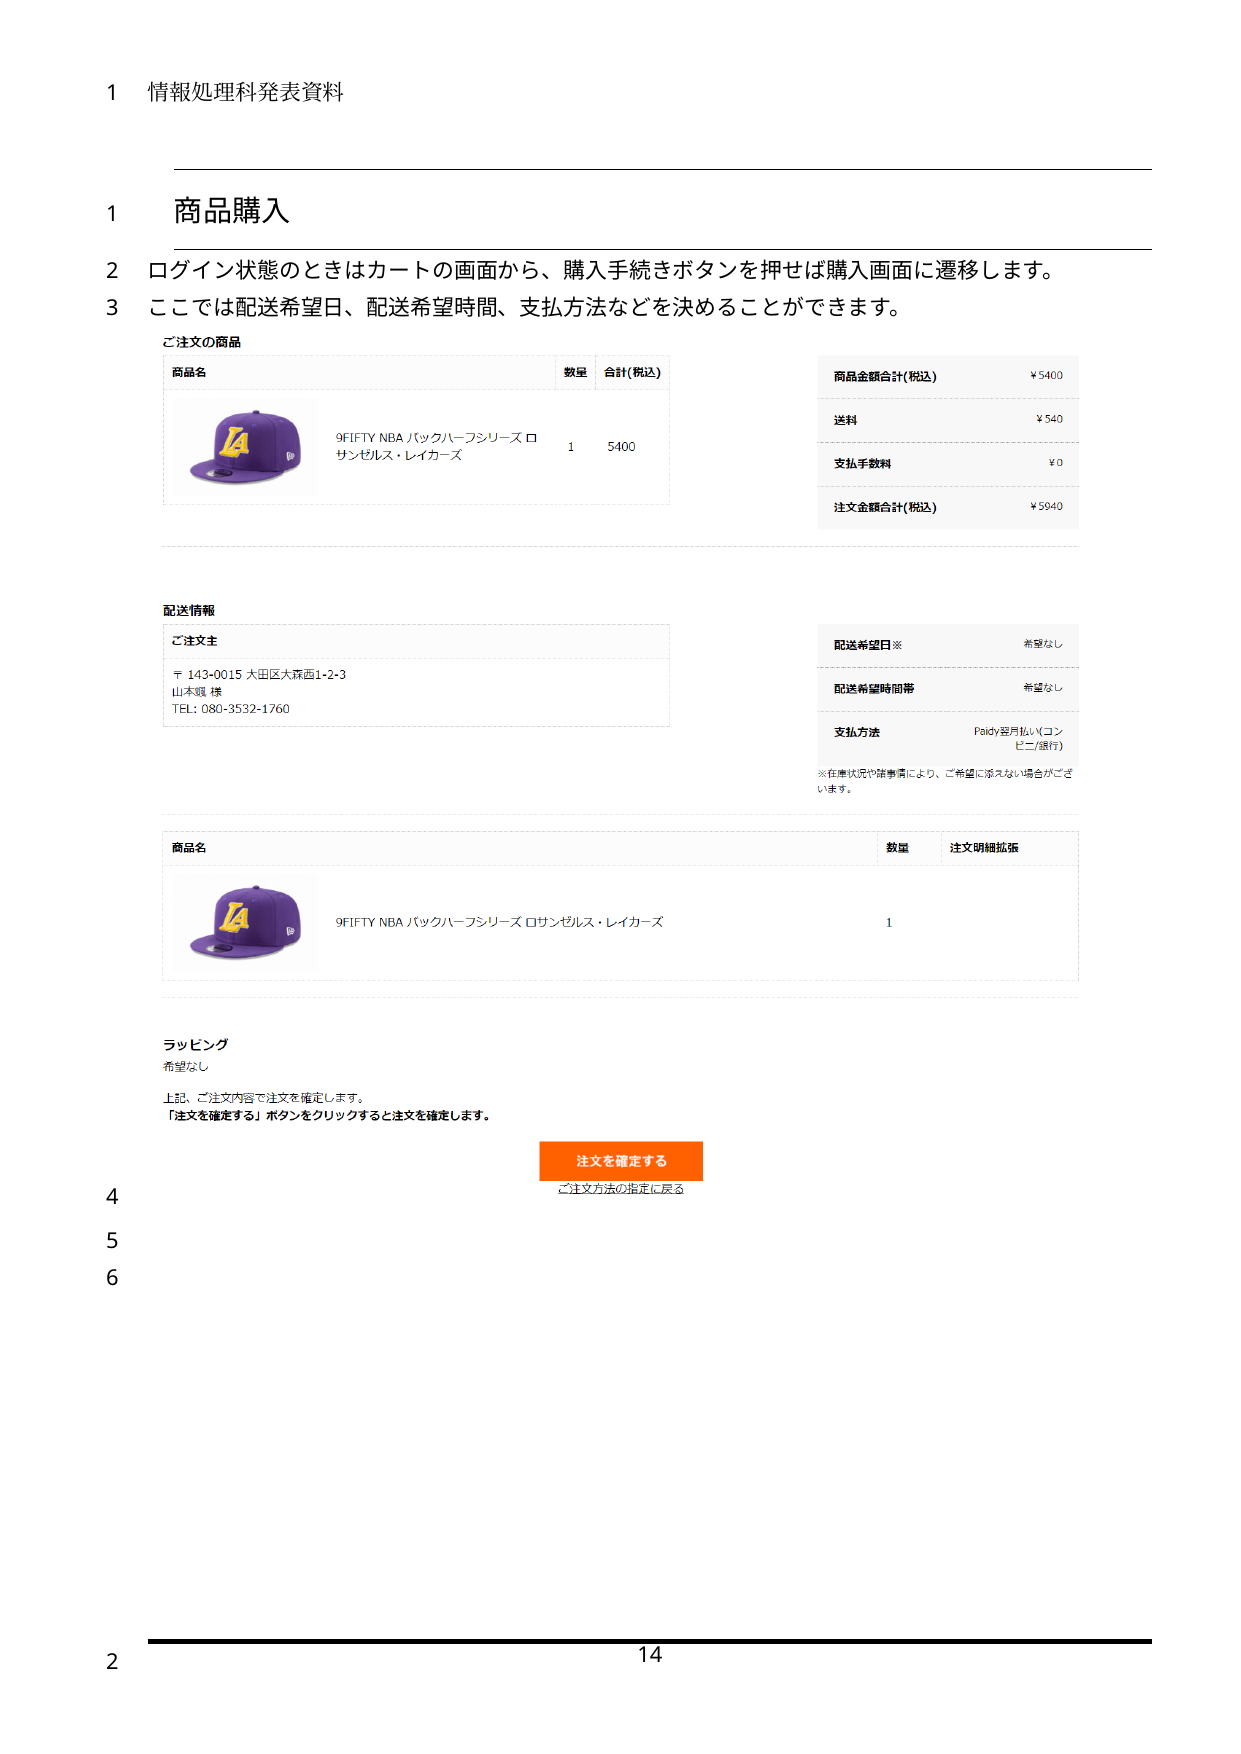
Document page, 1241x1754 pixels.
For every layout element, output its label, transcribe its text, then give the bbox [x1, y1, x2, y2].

picture [147, 324, 1151, 1205]
text ログイン状態のときはカートの画面から、購入手続きボタンを押せば購入画面に遷移します。 [148, 250, 1152, 287]
text 商品購入 [174, 170, 1152, 249]
text ここでは配送希望日、配送希望時間、支払方法などを決めることができます。 [148, 287, 1152, 325]
